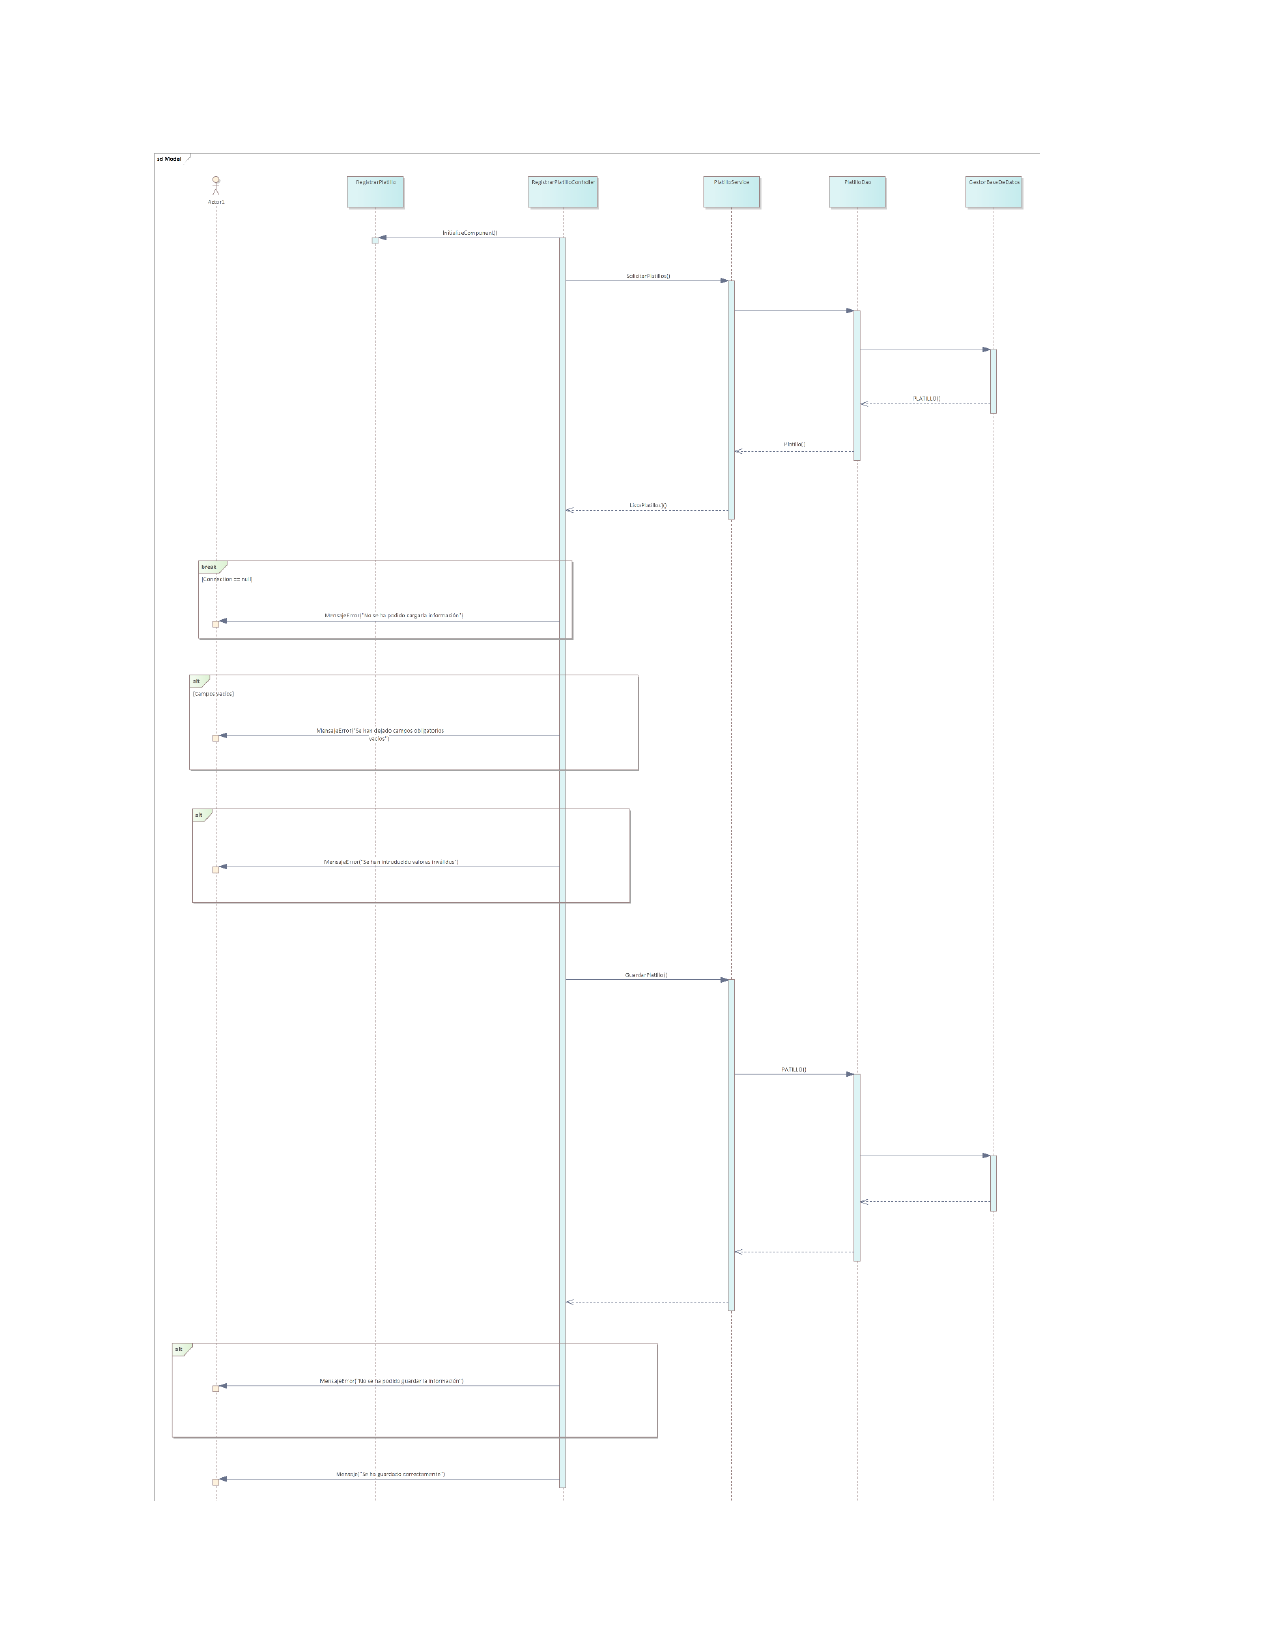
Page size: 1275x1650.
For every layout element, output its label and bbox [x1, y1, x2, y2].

picture [150, 150, 1043, 1501]
